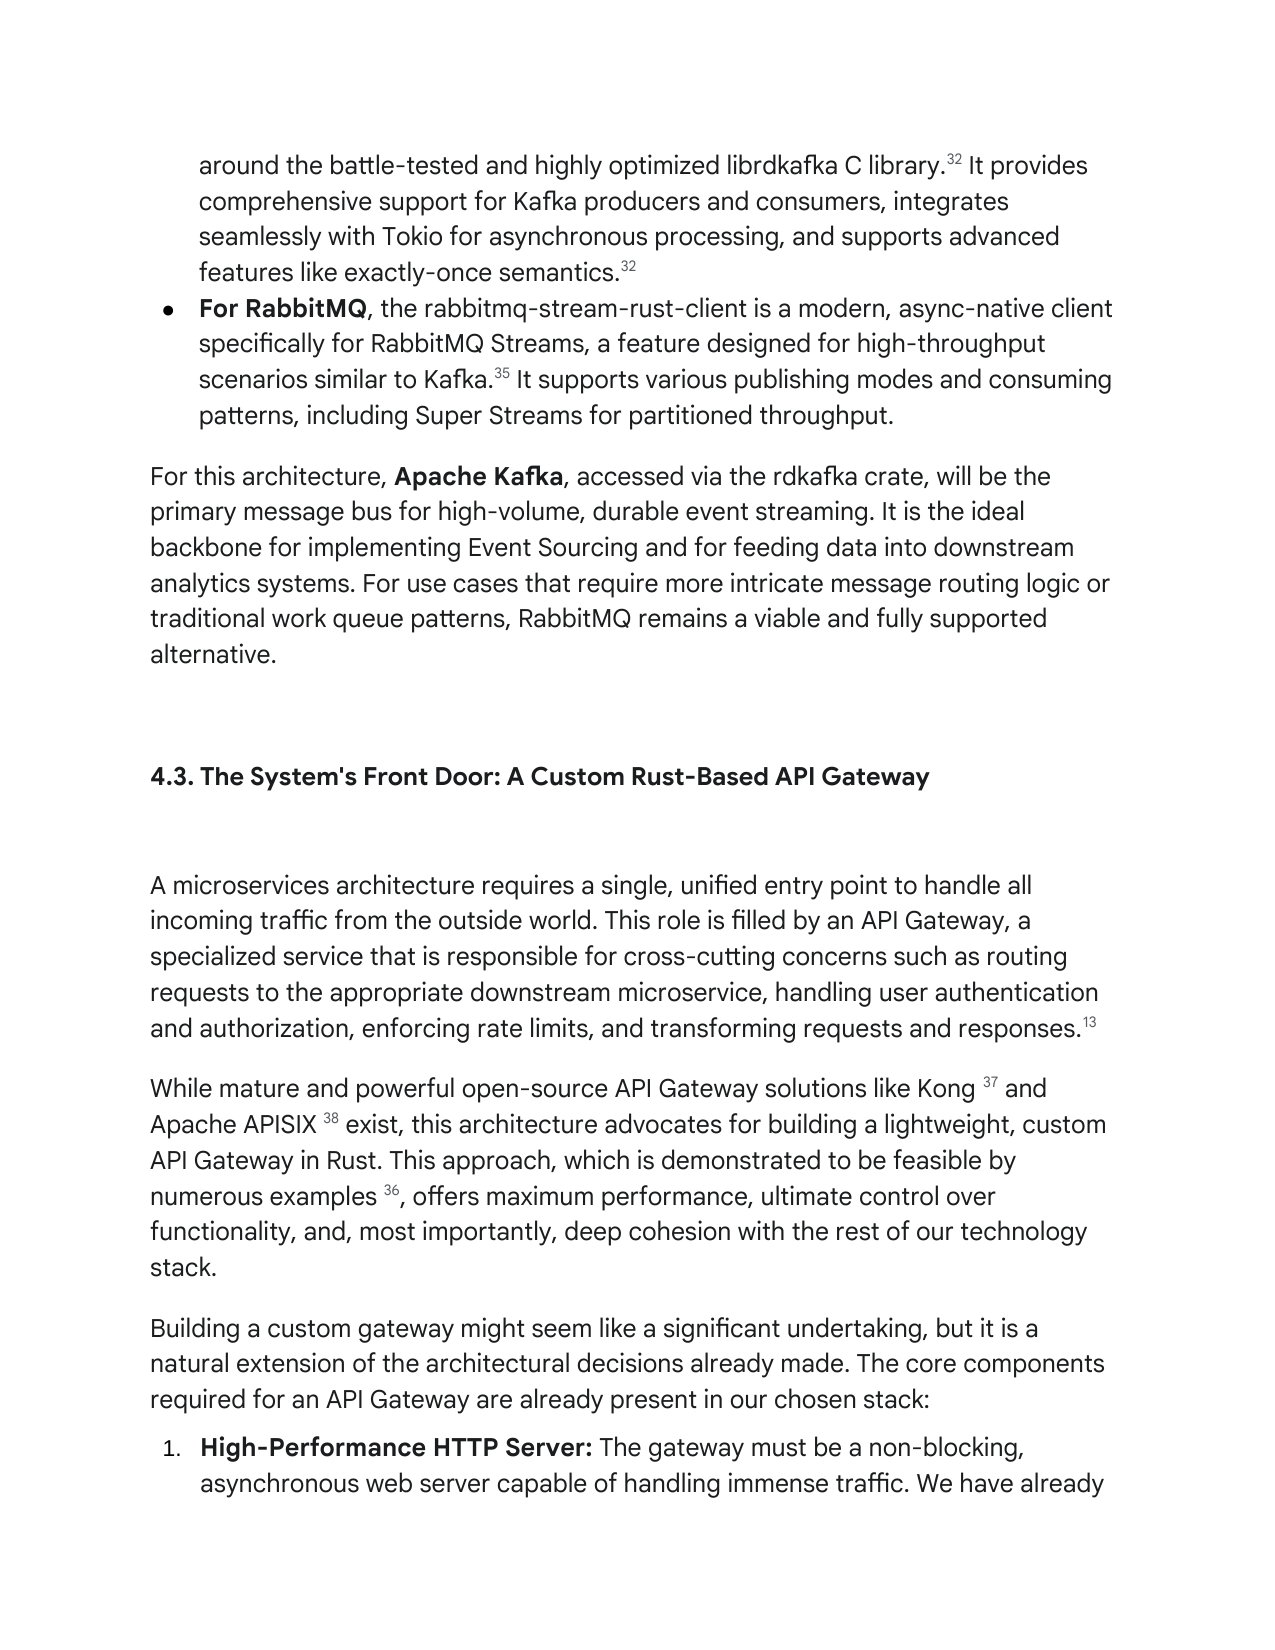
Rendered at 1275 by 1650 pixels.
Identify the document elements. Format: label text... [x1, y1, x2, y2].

text A microservices architecture requires a single, unified entry point to handle all incoming traffic from the outside world. This role is filled by an API Gateway, a specialized service that is responsible for cross-cutting concerns such as routing requests to the appropriate downstream microservice, handling user authentication and authorization, enforcing rate limits, and transforming requests and responses.13 [150, 870, 1125, 1044]
text While mature and powerful open-source API Gateway solutions like Kong 37 and Apache APISIX 38 exist, this architecture advocates for building a lightweight, custom API Gateway in Rust. This approach, which is demonstrated to be feasible by numerous examples 36, offers maximum performance, ultimate control over functionality, and, most importantly, deep cohesion with the rest of our technology stack. [150, 1073, 1125, 1283]
subtitle 4.3. The System's Front Door: A Custom Rust-Based API Gateway [150, 761, 1125, 792]
list For RabbitMQ, the rabbitmq-stream-rust-client is a modern, async-native client specifically for RabbitMQ Streams, a feature designed for high-throughput scenarios similar to Kafka.35 It supports various publishing modes and consuming patterns, including Super Streams for partitioned throughput. [161, 293, 1125, 431]
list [162, 1433, 1125, 1500]
text Building a custom gateway might seem like a significant undertaking, but it is a natural extension of the architectural decisions already made. The core components required for an API Gateway are already present in our chosen stack: [150, 1313, 1125, 1416]
text For this architecture, Apache Kafka, accessed via the rdkafka crate, will be the primary message bus for high-volume, durable event streaming. It is the ideal backbone for implementing Event Sourcing and for feeding data into downstream analytics systems. For use cases that require more intricate message routing logic or traditional work queue patterns, RabbitMQ remains a viable and fully supported alternative. [150, 461, 1125, 671]
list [161, 150, 1125, 288]
